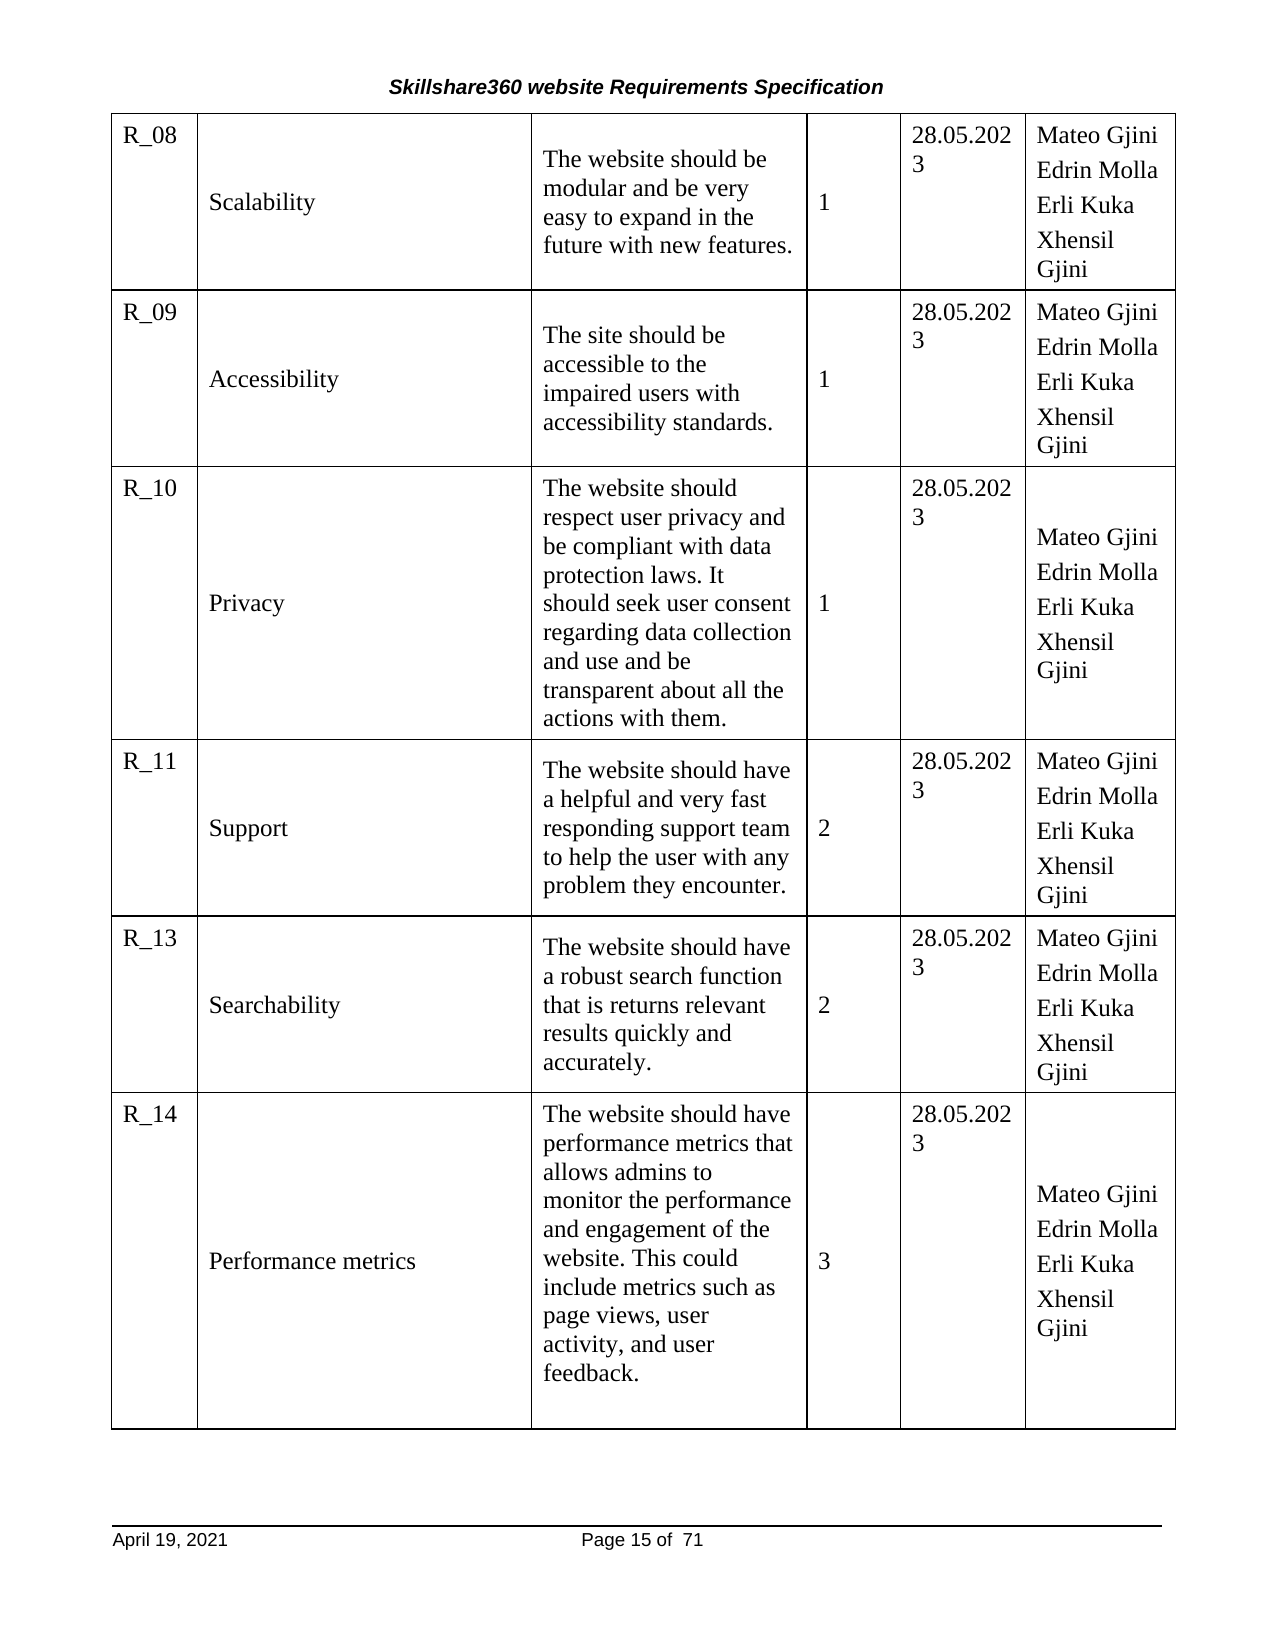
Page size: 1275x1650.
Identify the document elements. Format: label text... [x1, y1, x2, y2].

table_cell Mateo Gjini Edrin Molla Erli Kuka Xhensil Gjini [1026, 291, 1175, 466]
table_cell Mateo Gjini Edrin Molla Erli Kuka Xhensil Gjini [1026, 917, 1175, 1092]
table_cell 28.05.2023 [901, 114, 1025, 289]
table_cell Scalability [198, 114, 531, 289]
table_cell R_13 [112, 917, 197, 1092]
table_cell 28.05.2023 [901, 1093, 1025, 1428]
table_cell 1 [808, 291, 900, 466]
table_cell The website should have a robust search function that is returns relevant results quickly and accurately. [532, 917, 806, 1092]
table_cell The website should have performance metrics that allows admins to monitor the performance and engagement of the website. This could include metrics such as page views, user activity, and user feedback. [532, 1093, 806, 1428]
table_cell 28.05.2023 [901, 740, 1025, 915]
table_cell 3 [808, 1093, 900, 1428]
table_cell Searchability [198, 917, 531, 1092]
table_cell The site should be accessible to the impaired users with accessibility standards. [532, 291, 806, 466]
table_cell R_14 [112, 1093, 197, 1428]
table_cell 1 [808, 467, 900, 738]
table_cell Mateo Gjini Edrin Molla Erli Kuka Xhensil Gjini [1026, 467, 1175, 738]
table_cell R_11 [112, 740, 197, 915]
table_cell 28.05.2023 [901, 467, 1025, 738]
table_cell 2 [808, 740, 900, 915]
table_cell Support [198, 740, 531, 915]
table_cell R_09 [112, 291, 197, 466]
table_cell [1026, 1093, 1175, 1428]
table_cell 1 [808, 114, 900, 289]
table_cell The website should be modular and be very easy to expand in the future with new features. [532, 114, 806, 289]
table_cell 28.05.2023 [901, 917, 1025, 1092]
table_cell Performance metrics [198, 1093, 531, 1428]
table_cell 2 [808, 917, 900, 1092]
table_cell Privacy [198, 467, 531, 738]
table_cell R_10 [112, 467, 197, 738]
table_cell R_08 [112, 114, 197, 289]
table_cell Accessibility [198, 291, 531, 466]
table_cell The website should respect user privacy and be compliant with data protection laws. It should seek user consent regarding data collection and use and be transparent about all the actions with them. [532, 467, 806, 738]
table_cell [1026, 114, 1175, 289]
table_cell 28.05.2023 [901, 291, 1025, 466]
table_cell Mateo Gjini Edrin Molla Erli Kuka Xhensil Gjini [1026, 740, 1175, 915]
table_cell The website should have a helpful and very fast responding support team to help the user with any problem they encounter. [532, 740, 806, 915]
